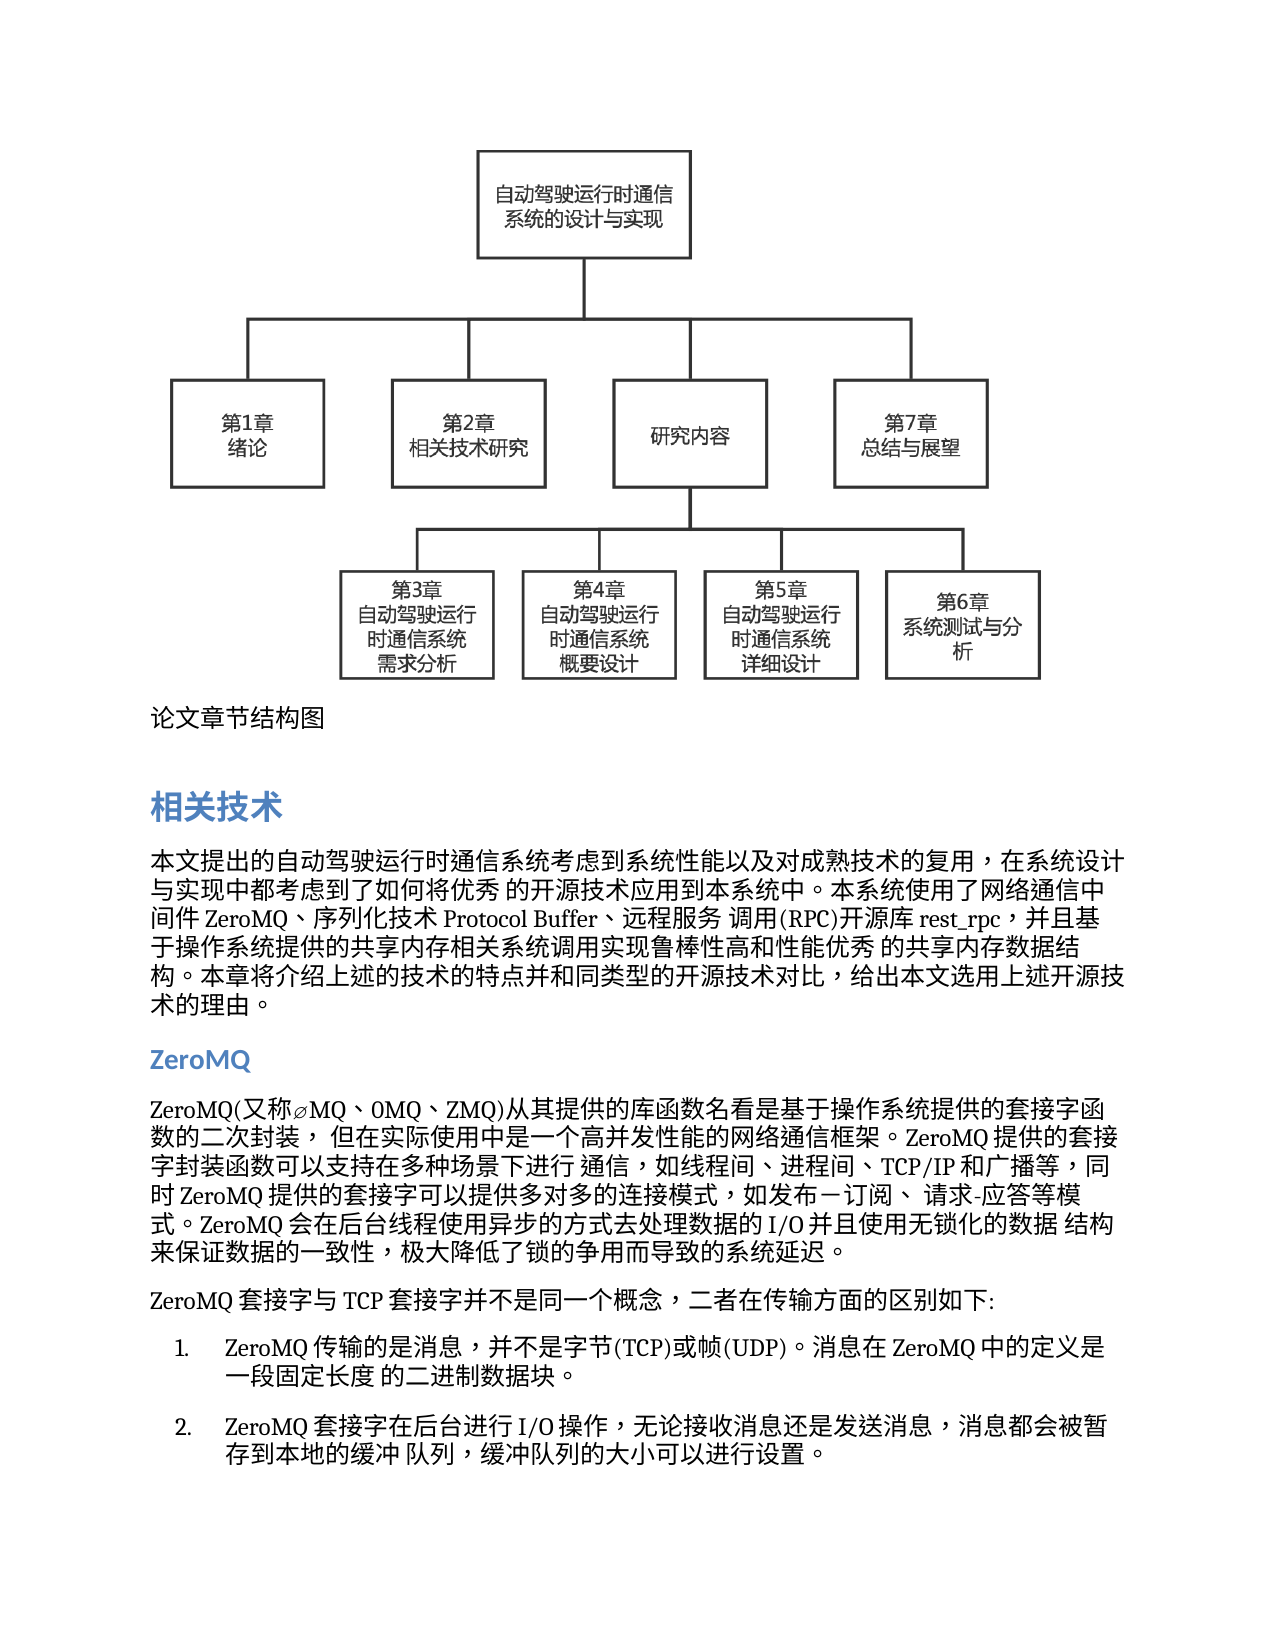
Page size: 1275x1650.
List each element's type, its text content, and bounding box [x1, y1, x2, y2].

text ZeroMQ(又称MQ、0MQ、ZMQ)从其提供的库函数名看是基于操作系统提供的套接字函数的二次封装， 但在实际使用中是一个高并发性能的网络通信框架。ZeroMQ提供的套接字封装函数可以支持在多种场景下进行 通信，如线程间、进程间、TCP/IP和广播等，同时ZeroMQ提供的套接字可以提供多对多的连接模式，如发布－订阅、 请求-应答等模式。ZeroMQ会在后台线程使用异步的方式去处理数据的I/O并且使用无锁化的数据 结构来保证数据的一致性，极大降低了锁的争用而导致的系统延迟。 [150, 1096, 1125, 1268]
subtitle ZeroMQ [150, 1041, 1125, 1077]
list ZeroMQ传输的是消息，并不是字节(TCP)或帧(UDP)。消息在ZeroMQ中的定义是一段固定长度 的二进制数据块。 [175, 1334, 1125, 1392]
text 本文提出的自动驾驶运行时通信系统考虑到系统性能以及对成熟技术的复用，在系统设计与实现中都考虑到了如何将优秀 的开源技术应用到本系统中。本系统使用了网络通信中间件ZeroMQ、序列化技术Protocol Buffer、远程服务 调用(RPC)开源库rest_rpc，并且基于操作系统提供的共享内存相关系统调用实现鲁棒性高和性能优秀 的共享内存数据结构。本章将介绍上述的技术的特点并和同类型的开源技术对比，给出本文选用上述开源技术的理由。 [150, 848, 1125, 1020]
list ZeroMQ套接字在后台进行I/O操作，无论接收消息还是发送消息，消息都会被暂存到本地的缓冲 队列，缓冲队列的大小可以进行设置。 [175, 1413, 1125, 1470]
subtitle 相关技术 [150, 784, 1125, 829]
text 论文章节结构图 [150, 705, 1125, 734]
picture [168, 150, 1044, 685]
text ZeroMQ套接字与TCP套接字并不是同一个概念，二者在传输方面的区别如下: [150, 1287, 1125, 1316]
